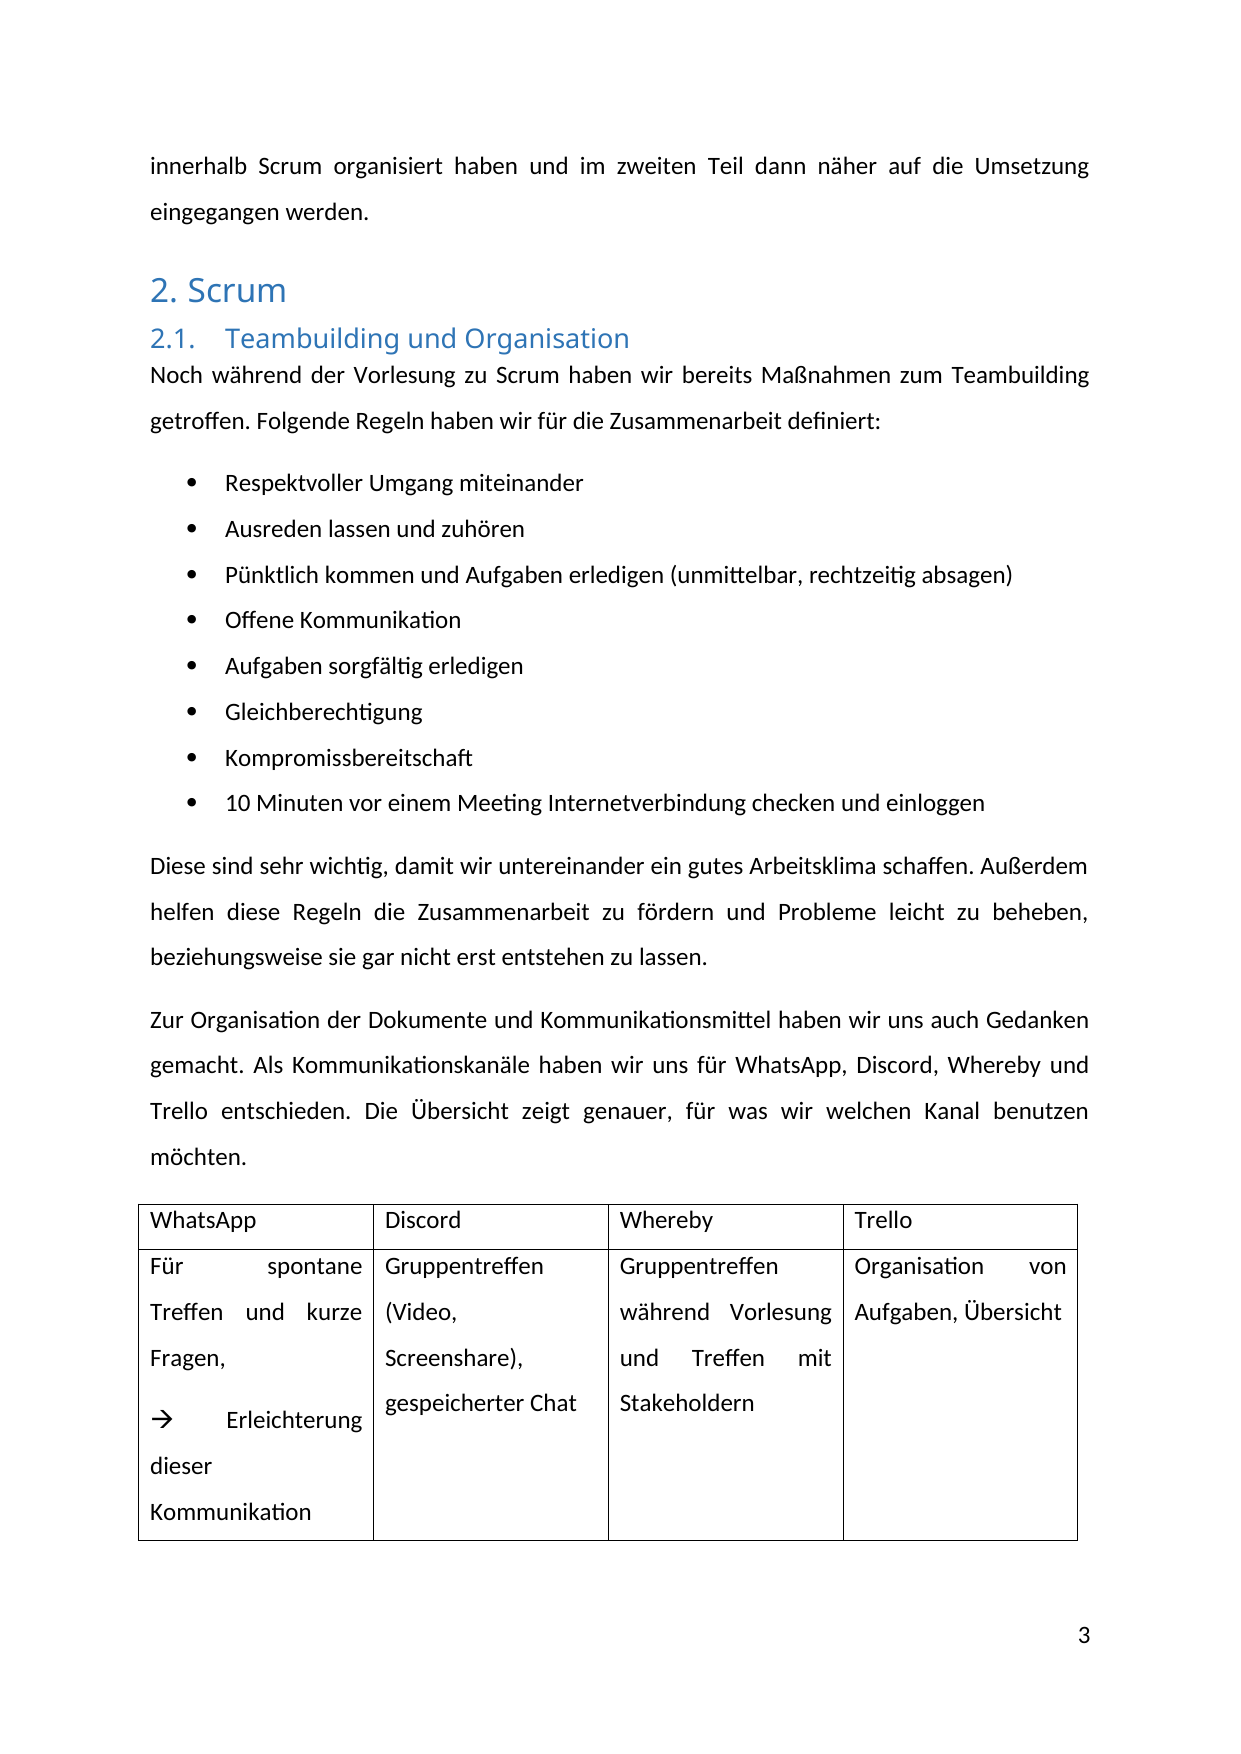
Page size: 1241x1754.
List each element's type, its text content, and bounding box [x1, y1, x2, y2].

table_header Whereby [609, 1205, 843, 1249]
table_header WhatsApp [139, 1205, 373, 1249]
list 10 Minuten vor einem Meeting Internetverbindung checken und einloggen [187, 788, 1090, 818]
text Noch während der Vorlesung zu Scrum haben wir bereits Maßnahmen zum Teambuilding getroffen. Folgende Regeln haben wir für die Zusammenarbeit definiert: [150, 359, 1090, 436]
list Ausreden lassen und zuhören [187, 513, 1090, 544]
list Pünktlich kommen und Aufgaben erledigen (unmittelbar, rechtzeitig absagen) [187, 559, 1090, 589]
table_cell Organisation von Aufgaben, Übersicht [844, 1250, 1077, 1540]
list Respektvoller Umgang miteinander [187, 467, 1090, 498]
text Zur Organisation der Dokumente und Kommunikationsmittel haben wir uns auch Gedanken gemacht. Als Kommunikationskanäle haben wir uns für WhatsApp, Discord, Whereby und Trello entschieden. Die Übersicht zeigt genauer, für was wir welchen Kanal benutzen möchten. [150, 1004, 1090, 1172]
subtitle Scrum [150, 266, 1090, 312]
table_cell Gruppentreffen während Vorlesung und Treffen mit Stakeholdern [609, 1250, 843, 1540]
list Aufgaben sorgfältig erledigen [187, 650, 1090, 681]
table_cell Für spontane Treffen und kurze Fragen, Erleichterung dieser Kommunikation [139, 1250, 373, 1540]
table_cell Gruppentreffen (Video, Screenshare), gespeicherter Chat [374, 1250, 608, 1540]
table_header Discord [374, 1205, 608, 1249]
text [150, 150, 1090, 226]
list Kompromissbereitschaft [187, 742, 1090, 772]
subtitle Teambuilding und Organisation [150, 319, 1090, 356]
list Gleichberechtigung [187, 696, 1090, 727]
list Offene Kommunikation [187, 605, 1090, 635]
table_header Trello [844, 1205, 1077, 1249]
text Diese sind sehr wichtig, damit wir untereinander ein gutes Arbeitsklima schaffen. Außerdem helfen diese Regeln die Zusammenarbeit zu fördern und Probleme leicht zu beheben, beziehungsweise sie gar nicht erst entstehen zu lassen. [150, 850, 1090, 972]
